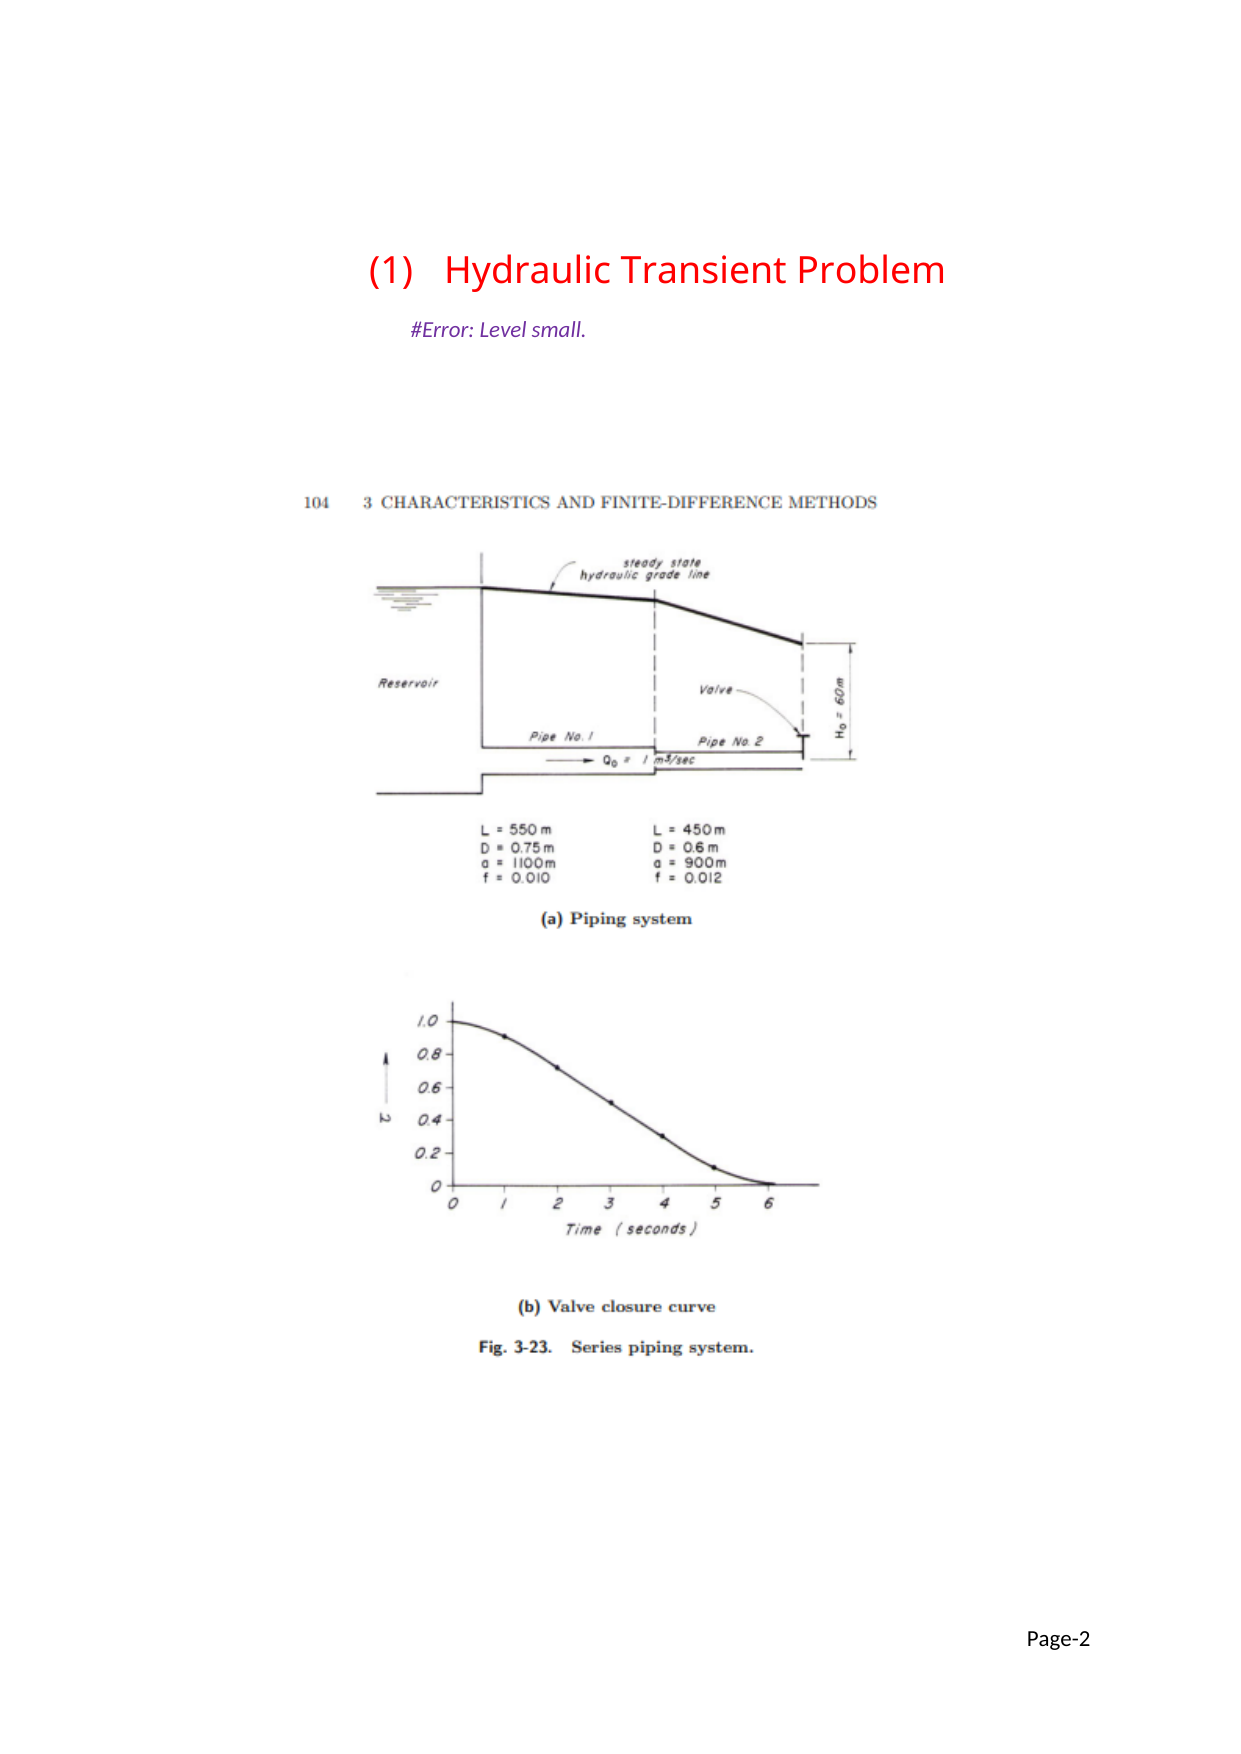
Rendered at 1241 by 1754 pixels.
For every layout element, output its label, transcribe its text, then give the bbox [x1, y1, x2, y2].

text #Error: Level small. [150, 316, 1090, 343]
picture [302, 488, 929, 1379]
list Hydraulic Transient Problem [225, 244, 1090, 295]
